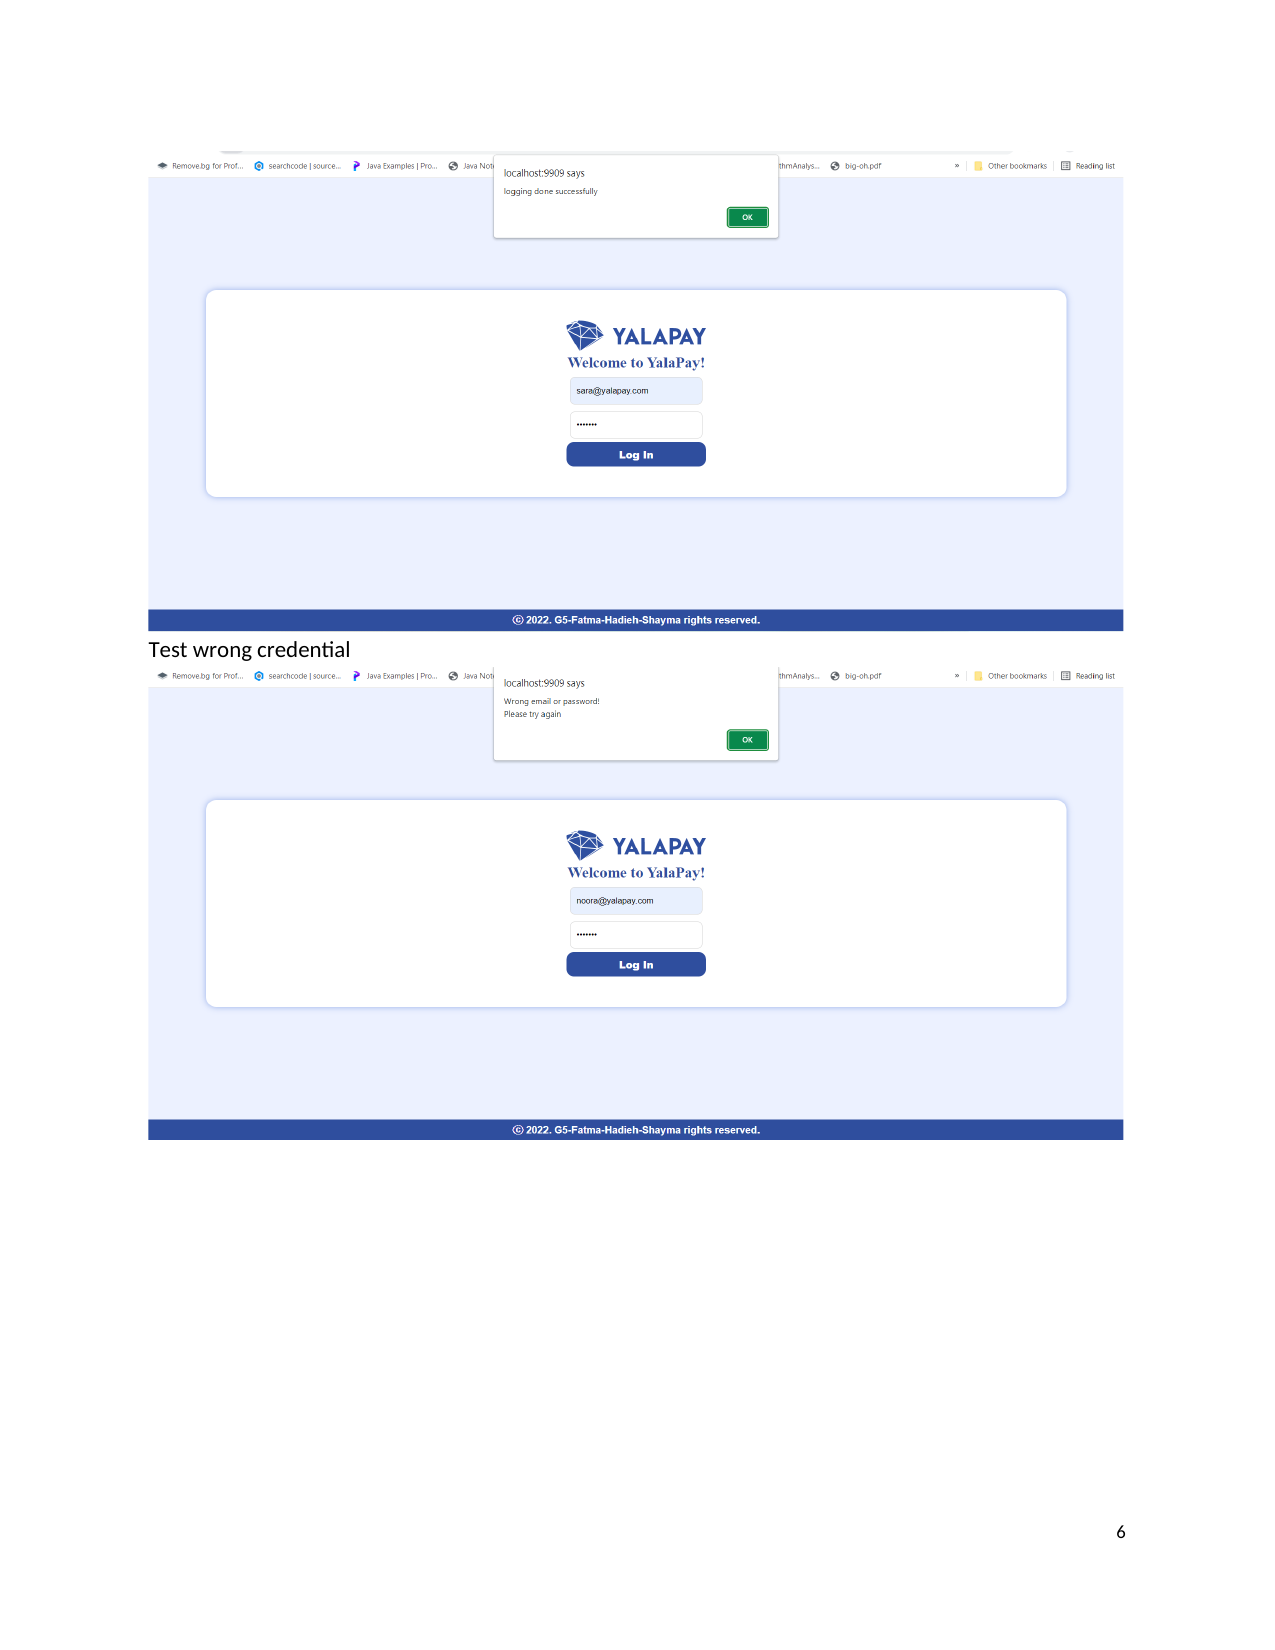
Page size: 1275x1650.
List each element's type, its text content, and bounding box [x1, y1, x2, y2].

picture [148, 667, 1124, 1140]
text Test wrong credential [148, 635, 1127, 663]
picture [148, 151, 1124, 632]
